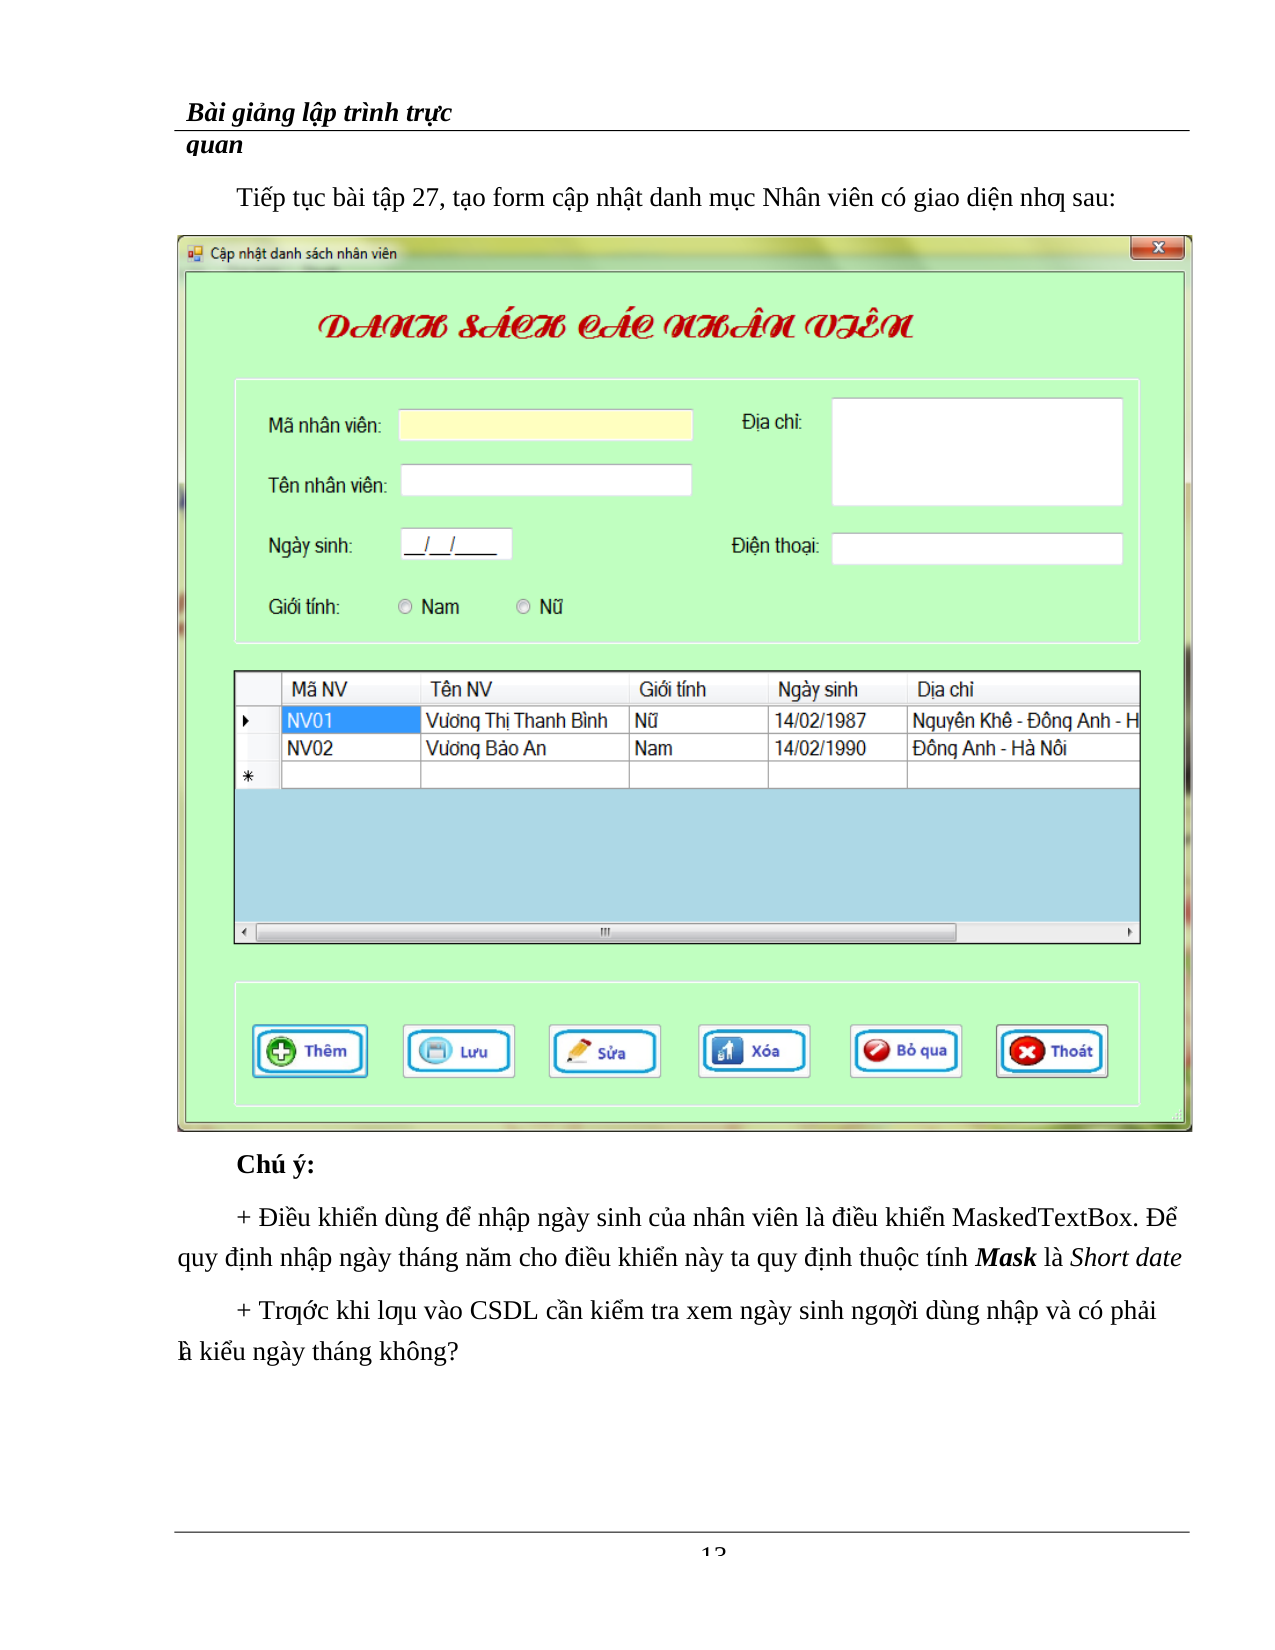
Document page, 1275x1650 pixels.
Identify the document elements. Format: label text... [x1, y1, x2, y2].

picture [177, 235, 1193, 1132]
text Tiếp tục bài tập 27, tạo form cập nhật danh mục Nhân viên có giao diện nhƣ sau: [236, 182, 1239, 213]
text + Điều khiển dùng để nhập ngày sinh của nhân viên là điều khiển MaskedTextBox. Để quy định nhập ngày tháng năm cho điều khiển này ta quy định thuộc tính Mask là Short date [177, 1201, 1184, 1272]
text + Trƣớc khi lƣu vào CSDL cần kiểm tra xem ngày sinh ngƣời dùng nhập và có phải là kiểu ngày tháng không? [177, 1294, 1171, 1366]
